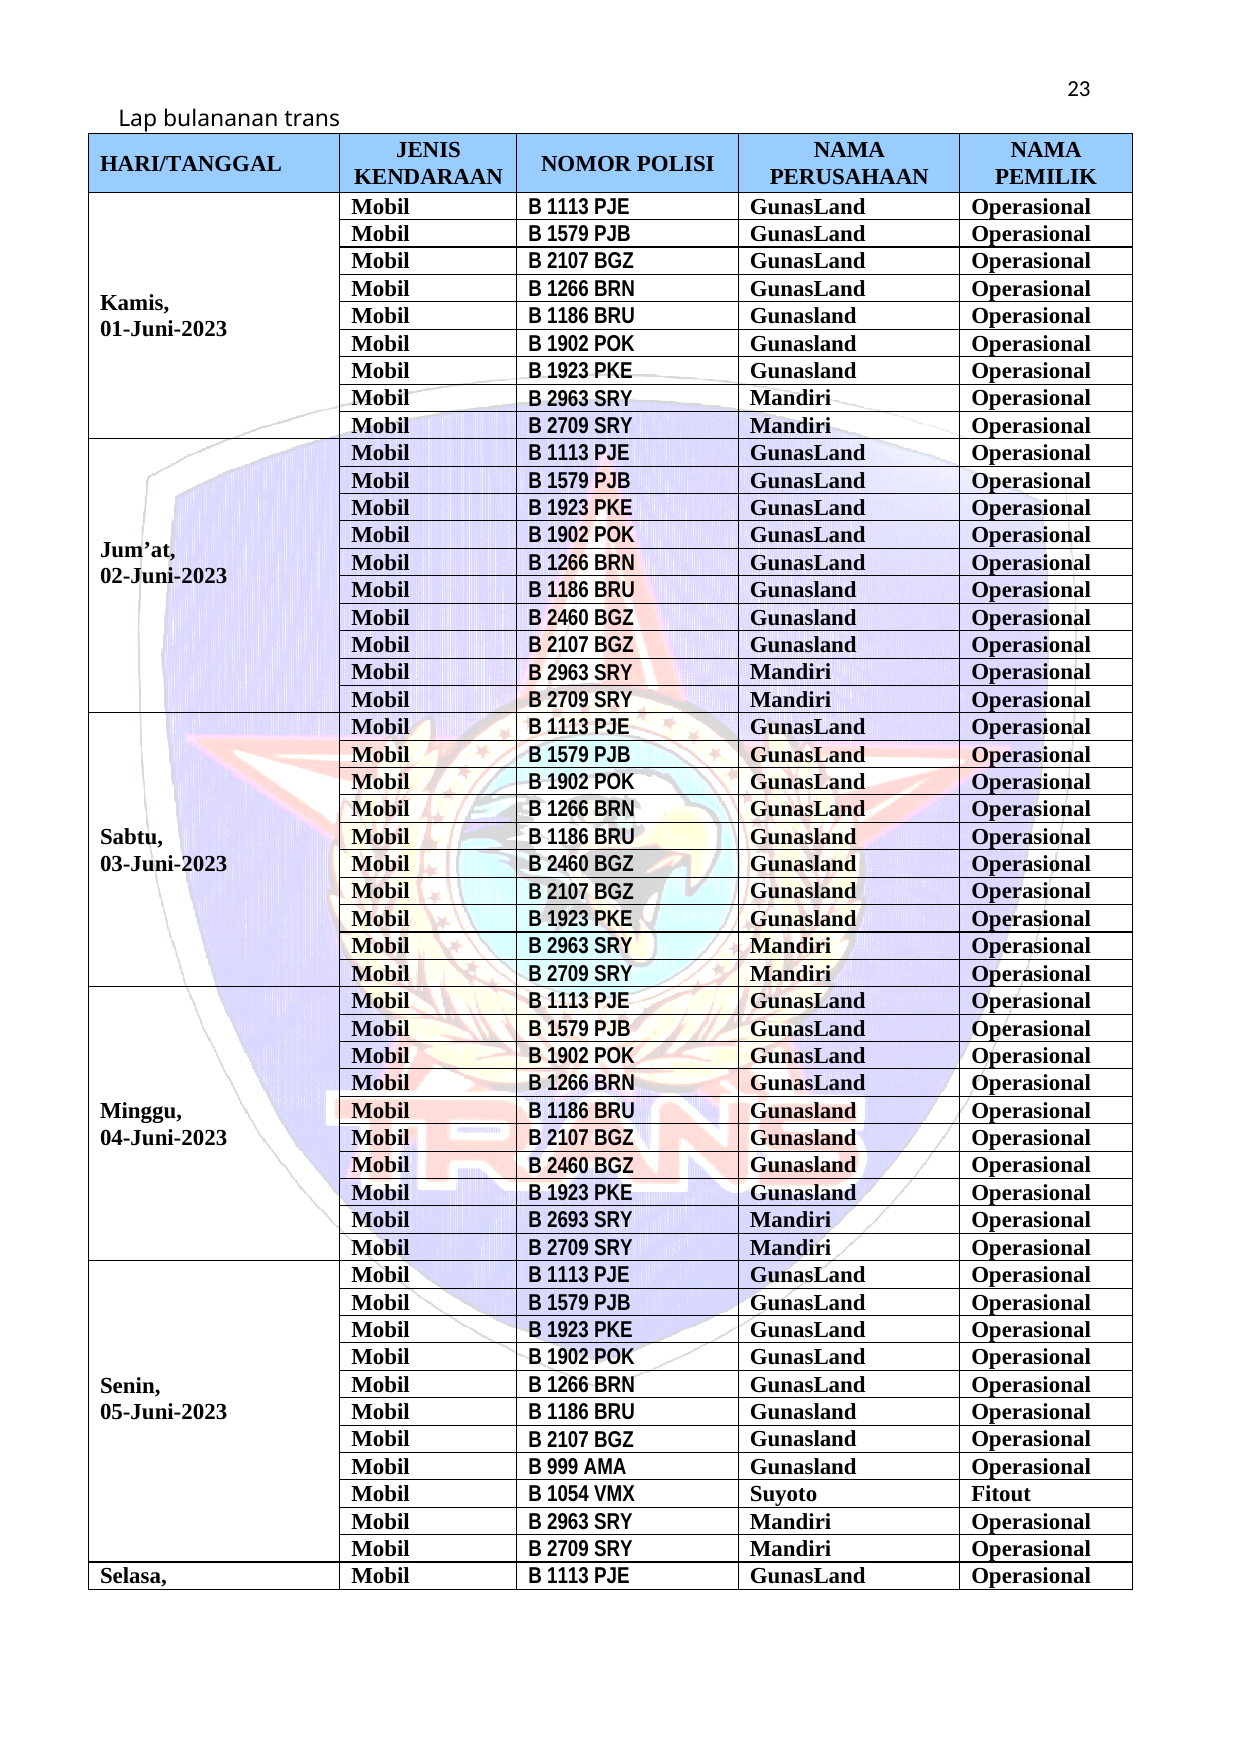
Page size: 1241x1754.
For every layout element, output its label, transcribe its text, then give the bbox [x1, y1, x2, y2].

table_cell B 1579 PJB [517, 1289, 738, 1315]
table_cell Operasional [960, 933, 1132, 959]
table_cell B 1266 BRN [517, 795, 738, 822]
table_cell B 1923 PKE [517, 357, 738, 383]
table_cell B 1902 POK [517, 768, 738, 794]
table_cell Operasional [960, 1398, 1132, 1424]
table_cell GunasLand [739, 1563, 959, 1589]
table_cell Suyoto [739, 1480, 959, 1507]
table_cell Mobil [340, 987, 516, 1013]
table_cell Mobil [340, 1371, 516, 1397]
table_header HARI/TANGGAL [89, 134, 339, 192]
table_cell Operasional [960, 878, 1132, 904]
table_cell GunasLand [739, 795, 959, 822]
table_cell Mobil [340, 1316, 516, 1342]
table_cell Mobil [340, 1398, 516, 1424]
table_cell Mobil [340, 631, 516, 657]
table_cell Gunasland [739, 576, 959, 603]
table_cell Gunasland [739, 631, 959, 657]
table_cell B 2460 BGZ [517, 850, 738, 877]
table_cell B 2709 SRY [517, 686, 738, 712]
table_cell Gunasland [739, 905, 959, 931]
table_cell Operasional [960, 1371, 1132, 1397]
table_cell Operasional [960, 768, 1132, 794]
table_cell Operasional [960, 220, 1132, 246]
table_cell GunasLand [739, 1069, 959, 1096]
table_cell B 1902 POK [517, 1343, 738, 1370]
table_cell Operasional [960, 1343, 1132, 1370]
table_cell Mobil [340, 686, 516, 712]
table_cell Mobil [340, 220, 516, 246]
table_cell B 1923 PKE [517, 1316, 738, 1342]
table_cell Operasional [960, 1206, 1132, 1233]
table_cell Senin, 05-Juni-2023 [89, 1261, 339, 1561]
table_cell Mobil [340, 385, 516, 411]
table_cell GunasLand [739, 439, 959, 466]
table_cell B 1266 BRN [517, 275, 738, 301]
table_cell Mobil [340, 193, 516, 219]
table_cell Operasional [960, 1179, 1132, 1205]
table_cell B 1579 PJB [517, 741, 738, 767]
table_cell Operasional [960, 1289, 1132, 1315]
table_cell Mobil [340, 878, 516, 904]
table_cell Mobil [340, 494, 516, 520]
table_cell Operasional [960, 357, 1132, 383]
table_cell Gunasland [739, 330, 959, 356]
table_cell GunasLand [739, 1343, 959, 1370]
table_cell Mobil [340, 933, 516, 959]
table_cell Operasional [960, 604, 1132, 630]
table_cell B 1186 BRU [517, 1398, 738, 1424]
table_cell B 1902 POK [517, 521, 738, 548]
table_header NOMOR POLISI [517, 134, 738, 192]
table_cell B 2709 SRY [517, 960, 738, 986]
table_cell Mobil [340, 1097, 516, 1123]
table_cell Operasional [960, 467, 1132, 493]
table_cell Mandiri [739, 385, 959, 411]
table_cell B 1186 BRU [517, 823, 738, 849]
table_cell Operasional [960, 631, 1132, 657]
table_cell Operasional [960, 1097, 1132, 1123]
table_cell B 1113 PJE [517, 713, 738, 739]
table_cell Operasional [960, 1563, 1132, 1589]
table_cell Mandiri [739, 412, 959, 438]
table_cell GunasLand [739, 275, 959, 301]
table_cell Mobil [340, 1563, 516, 1589]
table_cell Operasional [960, 850, 1132, 877]
table_cell Gunasland [739, 878, 959, 904]
table_cell Operasional [960, 1426, 1132, 1452]
table_cell Mobil [340, 1426, 516, 1452]
table_cell Gunasland [739, 850, 959, 877]
table_cell Operasional [960, 741, 1132, 767]
table_cell Mobil [340, 905, 516, 931]
table_cell Mobil [340, 850, 516, 877]
table_cell B 2709 SRY [517, 1234, 738, 1260]
table_cell Mobil [340, 795, 516, 822]
table_cell B 2107 BGZ [517, 1426, 738, 1452]
table_cell B 2107 BGZ [517, 1124, 738, 1151]
table_cell Sabtu, 03-Juni-2023 [89, 713, 339, 986]
table_cell B 1186 BRU [517, 576, 738, 603]
table_cell B 1186 BRU [517, 302, 738, 329]
table_cell Mobil [340, 302, 516, 329]
table_cell Gunasland [739, 302, 959, 329]
table_cell B 2709 SRY [517, 1535, 738, 1561]
table_cell B 1923 PKE [517, 494, 738, 520]
table_cell Operasional [960, 1316, 1132, 1342]
table_cell B 1113 PJE [517, 439, 738, 466]
table_cell B 2709 SRY [517, 412, 738, 438]
table_cell Operasional [960, 823, 1132, 849]
table_cell Mandiri [739, 1206, 959, 1233]
table_cell Mandiri [739, 1508, 959, 1534]
table_cell Mandiri [739, 659, 959, 685]
table_cell Mobil [340, 659, 516, 685]
table_cell B 1266 BRN [517, 549, 738, 575]
table_cell Kamis, 01-Juni-2023 [89, 193, 339, 438]
table_header JENIS KENDARAAN [340, 134, 516, 192]
table_cell Operasional [960, 1015, 1132, 1041]
table_cell Operasional [960, 1453, 1132, 1479]
table_cell Mobil [340, 357, 516, 383]
table_cell B 1923 PKE [517, 905, 738, 931]
table_cell B 1113 PJE [517, 193, 738, 219]
table_cell Operasional [960, 1234, 1132, 1260]
table_cell Mobil [340, 1124, 516, 1151]
table_cell Mobil [340, 1206, 516, 1233]
table_cell Mobil [340, 1152, 516, 1178]
table_cell Mobil [340, 713, 516, 739]
table_cell Mobil [340, 549, 516, 575]
table_cell Mobil [340, 1289, 516, 1315]
table_cell B 2107 BGZ [517, 631, 738, 657]
table_cell Mobil [340, 1261, 516, 1287]
table_cell Gunasland [739, 604, 959, 630]
table_cell Operasional [960, 330, 1132, 356]
table_cell B 2693 SRY [517, 1206, 738, 1233]
table_cell GunasLand [739, 713, 959, 739]
table_cell Mobil [340, 1042, 516, 1068]
table_cell B 1579 PJB [517, 1015, 738, 1041]
table_cell B 2963 SRY [517, 659, 738, 685]
table_cell Gunasland [739, 823, 959, 849]
table_cell B 1113 PJE [517, 1563, 738, 1589]
table_cell Operasional [960, 439, 1132, 466]
table_cell Mobil [340, 1453, 516, 1479]
table_cell Mobil [340, 741, 516, 767]
table_cell B 2963 SRY [517, 1508, 738, 1534]
table_cell Operasional [960, 1261, 1132, 1287]
table_cell Gunasland [739, 1124, 959, 1151]
table_cell Mobil [340, 1535, 516, 1561]
table_cell Operasional [960, 1535, 1132, 1561]
table_cell Mobil [340, 521, 516, 548]
table_cell B 2963 SRY [517, 933, 738, 959]
table_cell GunasLand [739, 1015, 959, 1041]
table_cell GunasLand [739, 521, 959, 548]
table_cell Gunasland [739, 1398, 959, 1424]
table_cell Operasional [960, 275, 1132, 301]
table_cell Operasional [960, 385, 1132, 411]
table_cell B 1579 PJB [517, 467, 738, 493]
table_cell B 2460 BGZ [517, 1152, 738, 1178]
table_cell Jum’at, 02-Juni-2023 [89, 439, 339, 712]
table_cell Mobil [340, 412, 516, 438]
table_cell Mobil [340, 768, 516, 794]
table_cell Mobil [340, 439, 516, 466]
table_cell B 1923 PKE [517, 1179, 738, 1205]
table_cell Operasional [960, 521, 1132, 548]
table_header NAMA PEMILIK [960, 134, 1132, 192]
table_cell B 1266 BRN [517, 1069, 738, 1096]
table_cell B 1113 PJE [517, 987, 738, 1013]
table_cell Operasional [960, 576, 1132, 603]
table_cell Operasional [960, 549, 1132, 575]
table_cell B 1113 PJE [517, 1261, 738, 1287]
table_cell Operasional [960, 193, 1132, 219]
table_cell Operasional [960, 987, 1132, 1013]
table_cell Gunasland [739, 1179, 959, 1205]
table_cell Operasional [960, 1508, 1132, 1534]
table_cell Mobil [340, 275, 516, 301]
table_cell Gunasland [739, 1426, 959, 1452]
table_cell GunasLand [739, 494, 959, 520]
table_cell Operasional [960, 1069, 1132, 1096]
table_cell Operasional [960, 713, 1132, 739]
table_cell Mandiri [739, 960, 959, 986]
table_cell B 2460 BGZ [517, 604, 738, 630]
table_cell Minggu, 04-Juni-2023 [89, 987, 339, 1260]
table_cell GunasLand [739, 248, 959, 274]
table_cell GunasLand [739, 741, 959, 767]
table_cell Operasional [960, 494, 1132, 520]
table_cell Mandiri [739, 1535, 959, 1561]
table_cell Mobil [340, 1179, 516, 1205]
table_cell Mobil [340, 1234, 516, 1260]
table_cell Mandiri [739, 933, 959, 959]
table_cell Mobil [340, 1015, 516, 1041]
table_cell Operasional [960, 1152, 1132, 1178]
table_cell GunasLand [739, 220, 959, 246]
table_cell Mobil [340, 576, 516, 603]
table_cell Gunasland [739, 1097, 959, 1123]
table_cell Mobil [340, 1508, 516, 1534]
table_cell B 1186 BRU [517, 1097, 738, 1123]
table_cell Mobil [340, 1069, 516, 1096]
table_cell Mobil [340, 960, 516, 986]
table_cell GunasLand [739, 1289, 959, 1315]
table_cell B 2963 SRY [517, 385, 738, 411]
table_cell Gunasland [739, 1453, 959, 1479]
table_cell Operasional [960, 1124, 1132, 1151]
table_cell Mobil [340, 604, 516, 630]
table_cell Operasional [960, 795, 1132, 822]
table_cell GunasLand [739, 1261, 959, 1287]
table_cell Operasional [960, 248, 1132, 274]
table_cell GunasLand [739, 768, 959, 794]
table_cell Mobil [340, 330, 516, 356]
table_cell Operasional [960, 302, 1132, 329]
table_cell Operasional [960, 659, 1132, 685]
table_cell Operasional [960, 905, 1132, 931]
table_cell GunasLand [739, 549, 959, 575]
table_cell Mobil [340, 1480, 516, 1507]
table_cell Mandiri [739, 1234, 959, 1260]
table_cell B 2107 BGZ [517, 248, 738, 274]
table_cell Gunasland [739, 357, 959, 383]
table_cell Operasional [960, 686, 1132, 712]
table_cell B 2107 BGZ [517, 878, 738, 904]
table_header NAMA PERUSAHAAN [739, 134, 959, 192]
table_cell B 1902 POK [517, 330, 738, 356]
table_cell Gunasland [739, 1152, 959, 1178]
table_cell Operasional [960, 960, 1132, 986]
table_cell GunasLand [739, 467, 959, 493]
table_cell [89, 1563, 339, 1589]
table_cell Mobil [340, 823, 516, 849]
table_cell B 1266 BRN [517, 1371, 738, 1397]
table_cell Operasional [960, 412, 1132, 438]
table_cell Mandiri [739, 686, 959, 712]
table_cell B 1579 PJB [517, 220, 738, 246]
table_cell B 1054 VMX [517, 1480, 738, 1507]
table_cell GunasLand [739, 987, 959, 1013]
table_cell Fitout [960, 1480, 1132, 1507]
table_cell Mobil [340, 1343, 516, 1370]
table_cell B 999 AMA [517, 1453, 738, 1479]
table_cell GunasLand [739, 1371, 959, 1397]
table_cell B 1902 POK [517, 1042, 738, 1068]
table_cell GunasLand [739, 193, 959, 219]
table_cell GunasLand [739, 1316, 959, 1342]
table_cell GunasLand [739, 1042, 959, 1068]
table_cell Mobil [340, 467, 516, 493]
table_cell Mobil [340, 248, 516, 274]
table_cell Operasional [960, 1042, 1132, 1068]
